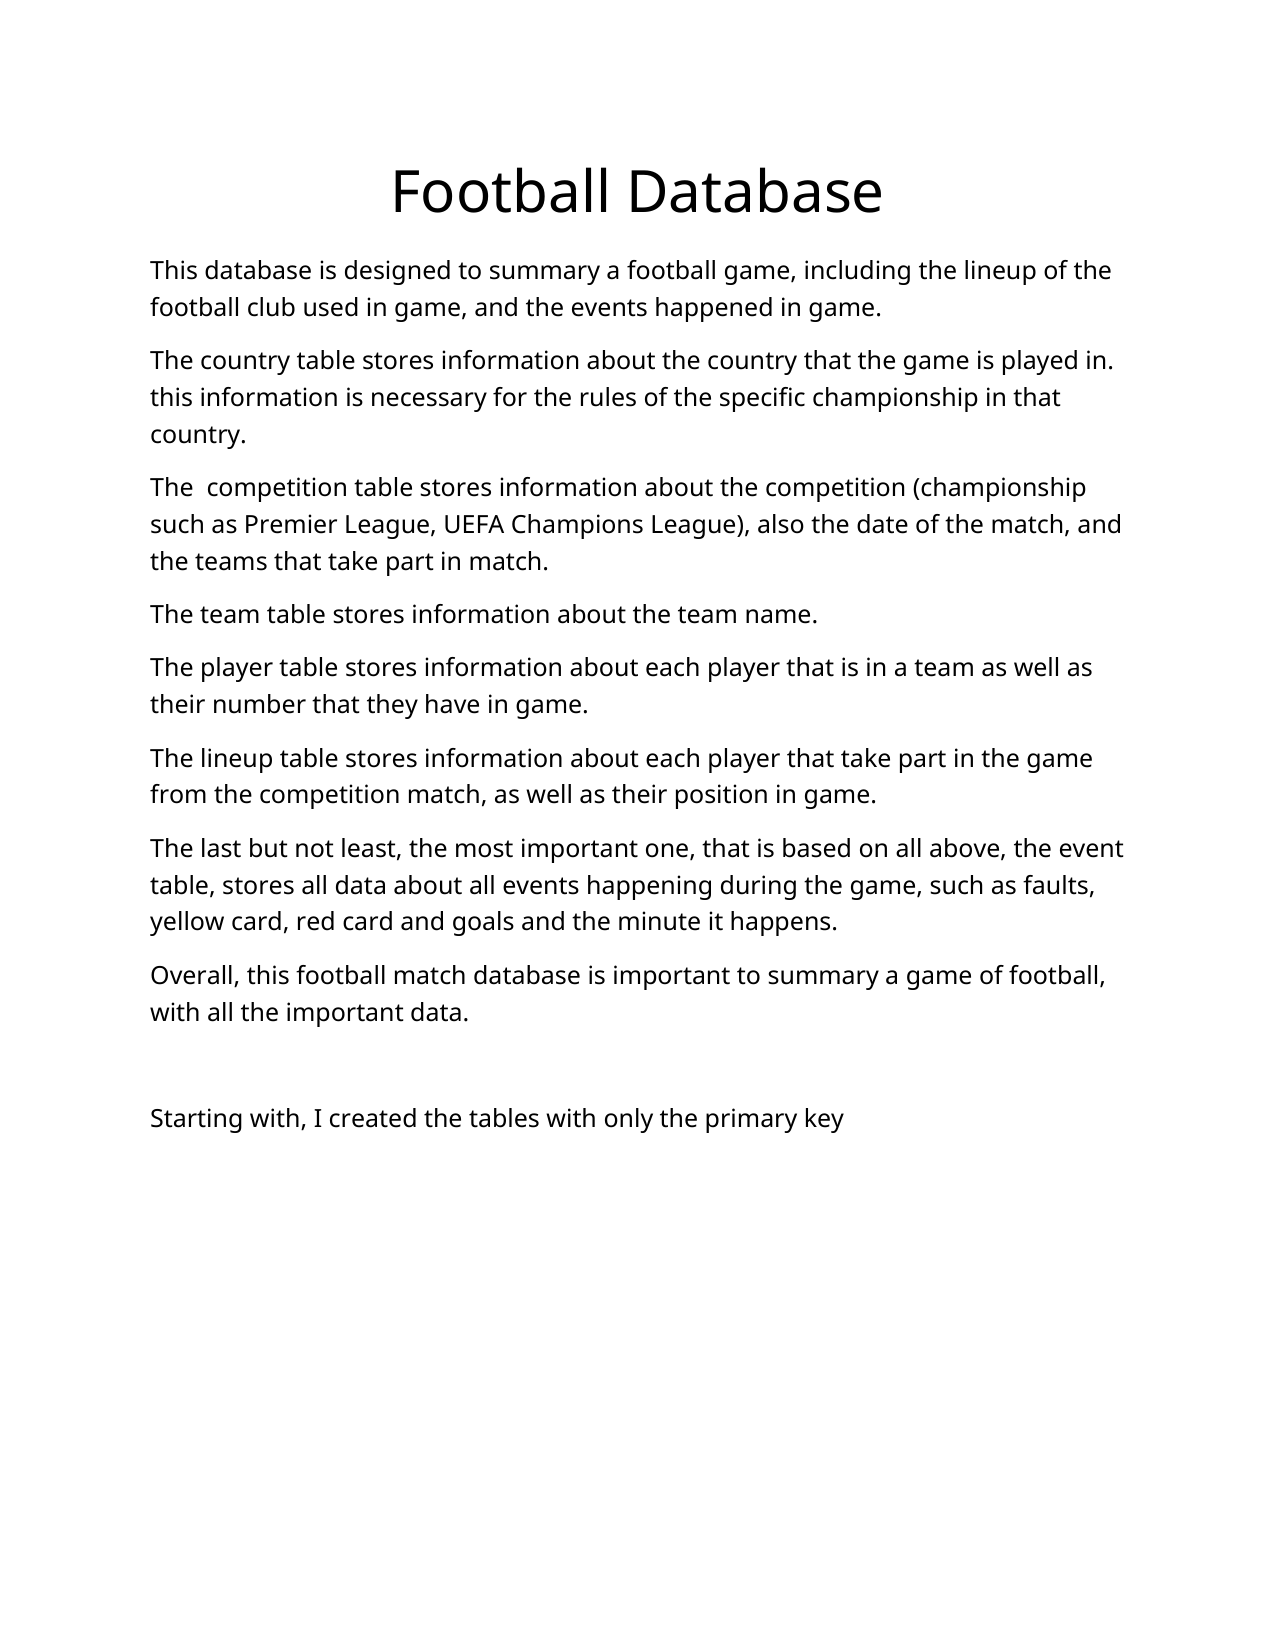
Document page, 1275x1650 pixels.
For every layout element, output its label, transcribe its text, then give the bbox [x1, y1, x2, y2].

text Overall, this football match database is important to summary a game of football, with all the important data. [150, 957, 1125, 1028]
text Football Database [150, 150, 1125, 229]
text The lineup table stores information about each player that take part in the game from the competition match, as well as their position in game. [150, 740, 1125, 811]
text The country table stores information about the country that the game is played in. this information is necessary for the rules of the specific championship in that country. [150, 343, 1125, 450]
text The team table stores information about the team name. [150, 597, 1125, 631]
text The player table stores information about each player that is in a team as well as their number that they have in game. [150, 650, 1125, 721]
text The competition table stores information about the competition (championship such as Premier League, UEFA Champions League), also the date of the match, and the teams that take part in match. [150, 470, 1125, 577]
text The last but not least, the most important one, that is based on all above, the event table, stores all data about all events happening during the game, such as faults, yellow card, red card and goals and the minute it happens. [150, 831, 1125, 938]
text Starting with, I created the tables with only the primary key [150, 1101, 1125, 1135]
text This database is designed to summary a football game, including the lineup of the football club used in game, and the events happened in game. [150, 252, 1125, 323]
